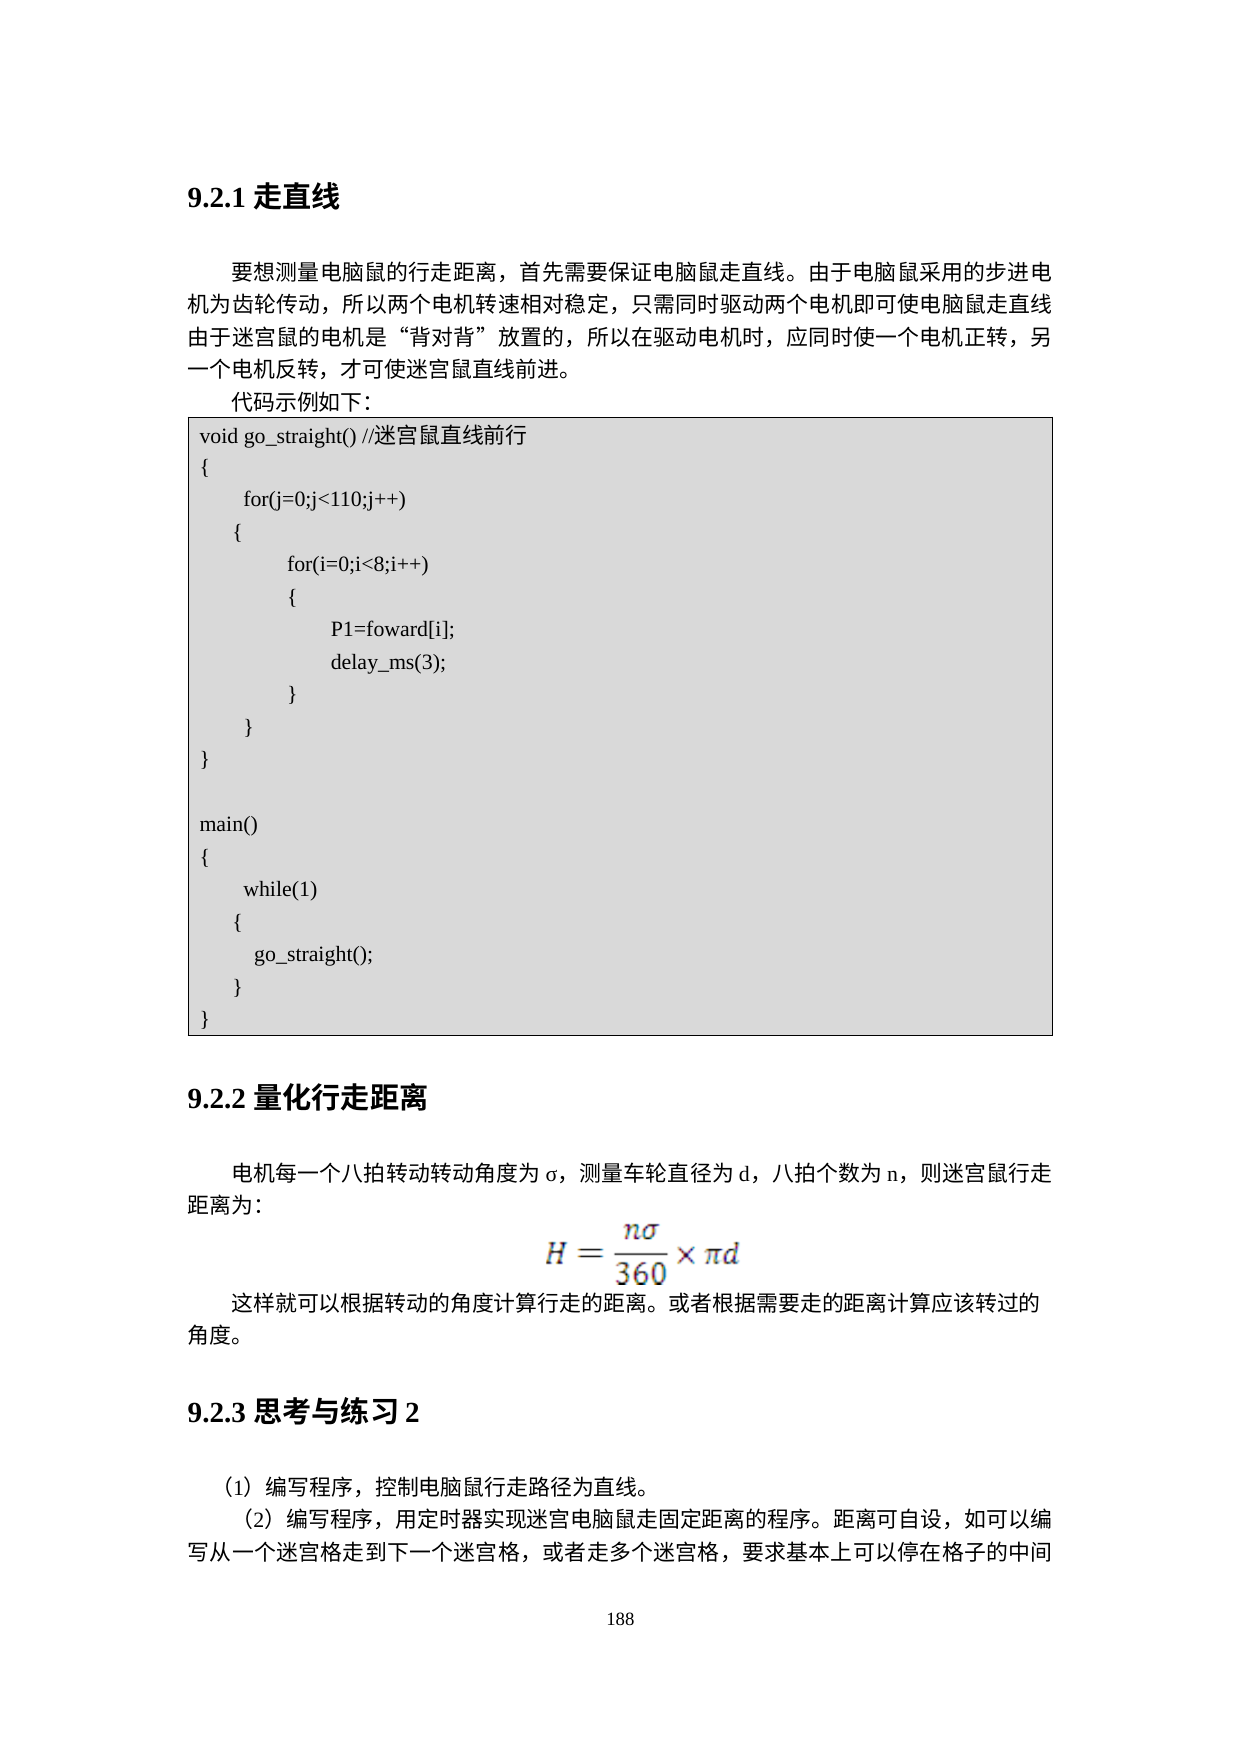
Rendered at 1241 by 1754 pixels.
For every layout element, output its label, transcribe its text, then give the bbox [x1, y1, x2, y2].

text 代码示例如下： [187, 384, 1053, 417]
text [187, 1502, 1053, 1567]
text （1）编写程序，控制电脑鼠行走路径为直线。 [187, 1469, 1053, 1502]
text 要想测量电脑鼠的行走距离，首先需要保证电脑鼠走直线。由于电脑鼠采用的步进电机为齿轮传动，所以两个电机转速相对稳定，只需同时驱动两个电机即可使电脑鼠走直线。由于迷宫鼠的电机是“背对背”放置的，所以在驱动电机时，应同时使一个电机正转，另一个电机反转，才可使迷宫鼠直线前进。 [187, 254, 1053, 384]
text 电机每一个八拍转动转动角度为σ，测量车轮直径为d，八拍个数为n，则迷宫鼠行走距离为： [187, 1155, 1053, 1220]
subtitle 9.2.1 走直线 [187, 162, 1053, 227]
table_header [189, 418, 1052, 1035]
picture [545, 1220, 745, 1285]
subtitle 9.2.3 思考与练习2 [187, 1377, 1053, 1442]
subtitle 9.2.2 量化行走距离 [187, 1063, 1053, 1128]
text 这样就可以根据转动的角度计算行走的距离。或者根据需要走的距离计算应该转过的角度。 [187, 1285, 1053, 1350]
